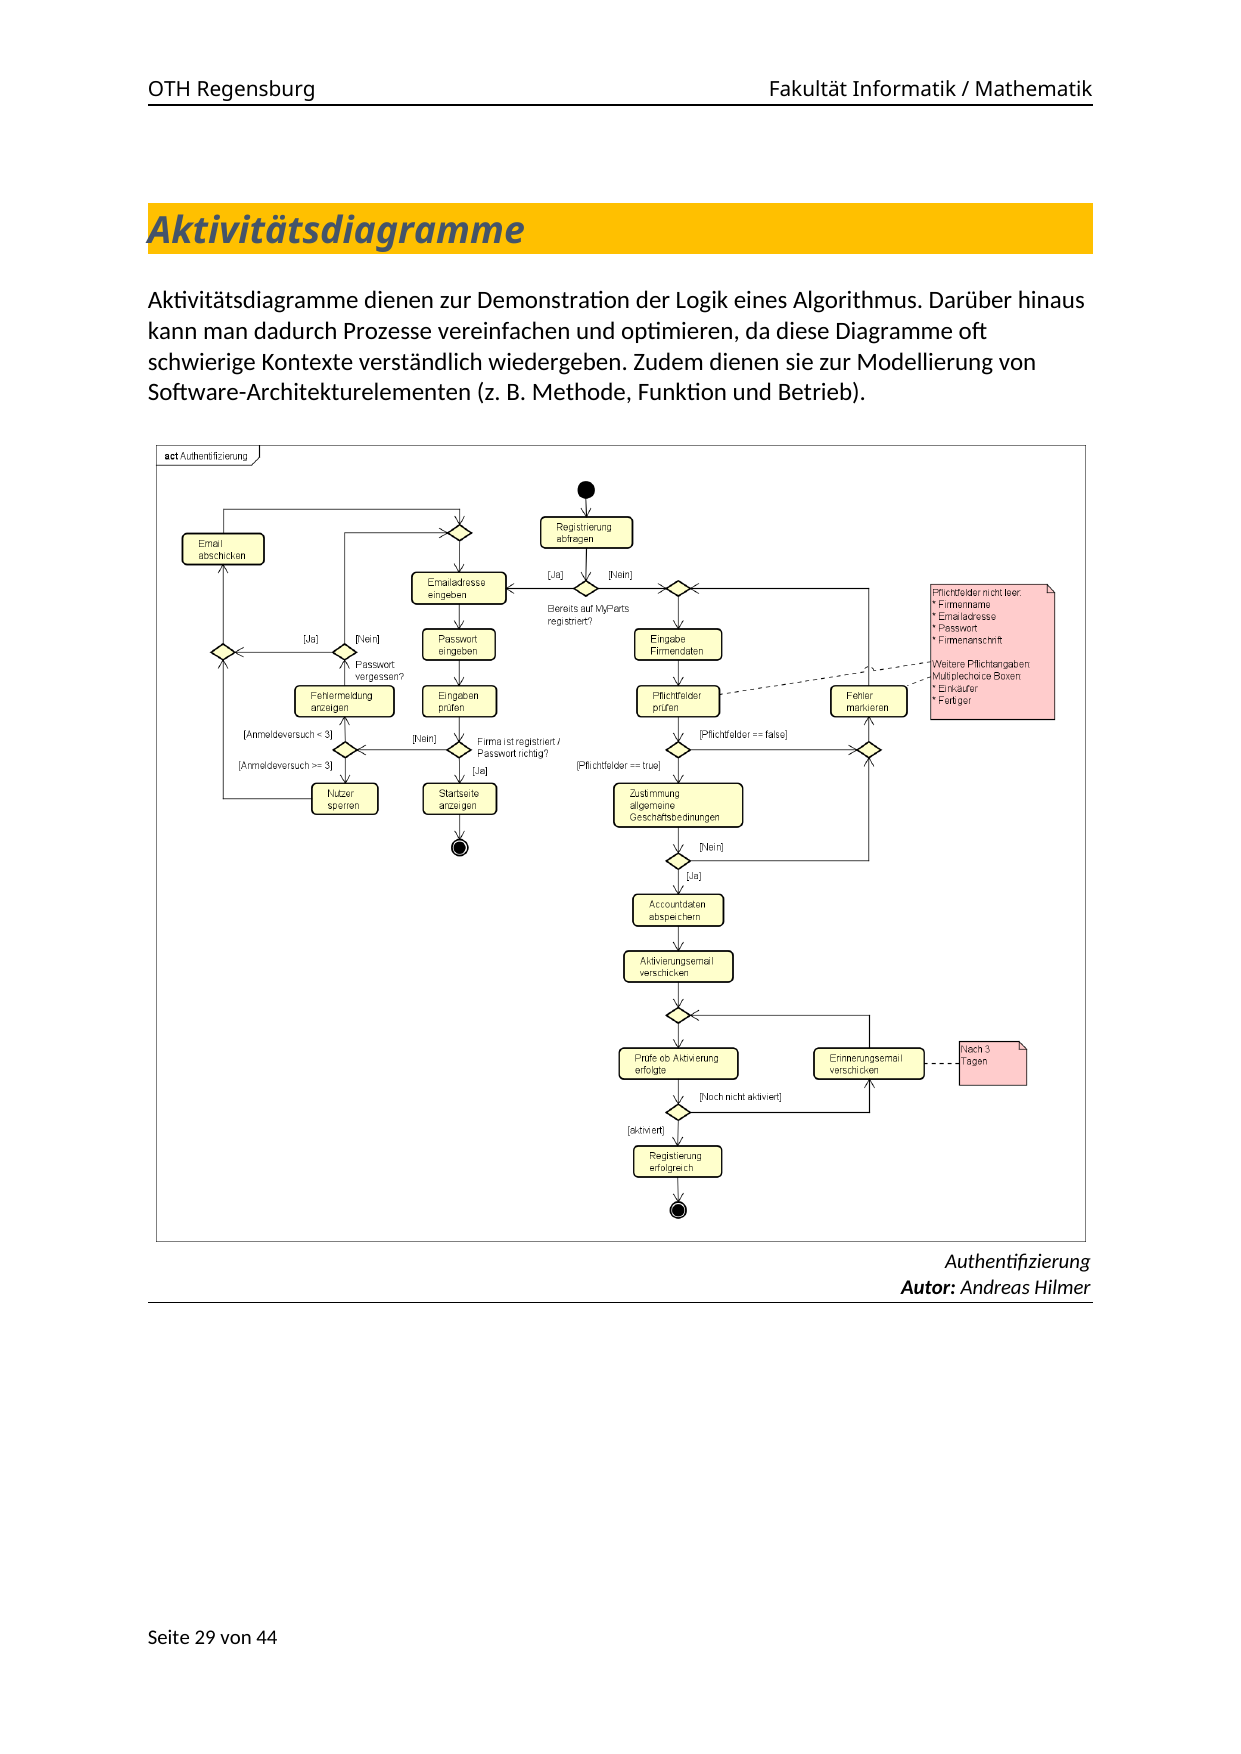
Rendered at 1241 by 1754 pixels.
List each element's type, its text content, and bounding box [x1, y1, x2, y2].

text Aktivitätsdiagramme dienen zur Demonstration der Logik eines Algorithmus. Darüber hinaus kann man dadurch Prozesse vereinfachen und optimieren, da diese Diagramme oft schwierige Kontexte verständlich wiedergeben. Zudem dienen sie zur Modellierung von Software-Architekturelementen (z. B. Methode, Funktion und Betrieb). [148, 285, 1093, 407]
subtitle Aktivitätsdiagramme [148, 203, 1093, 254]
text Authentifizierung [148, 1249, 1093, 1274]
text Autor: Andreas Hilmer [148, 1274, 1093, 1302]
picture [148, 437, 1093, 1249]
